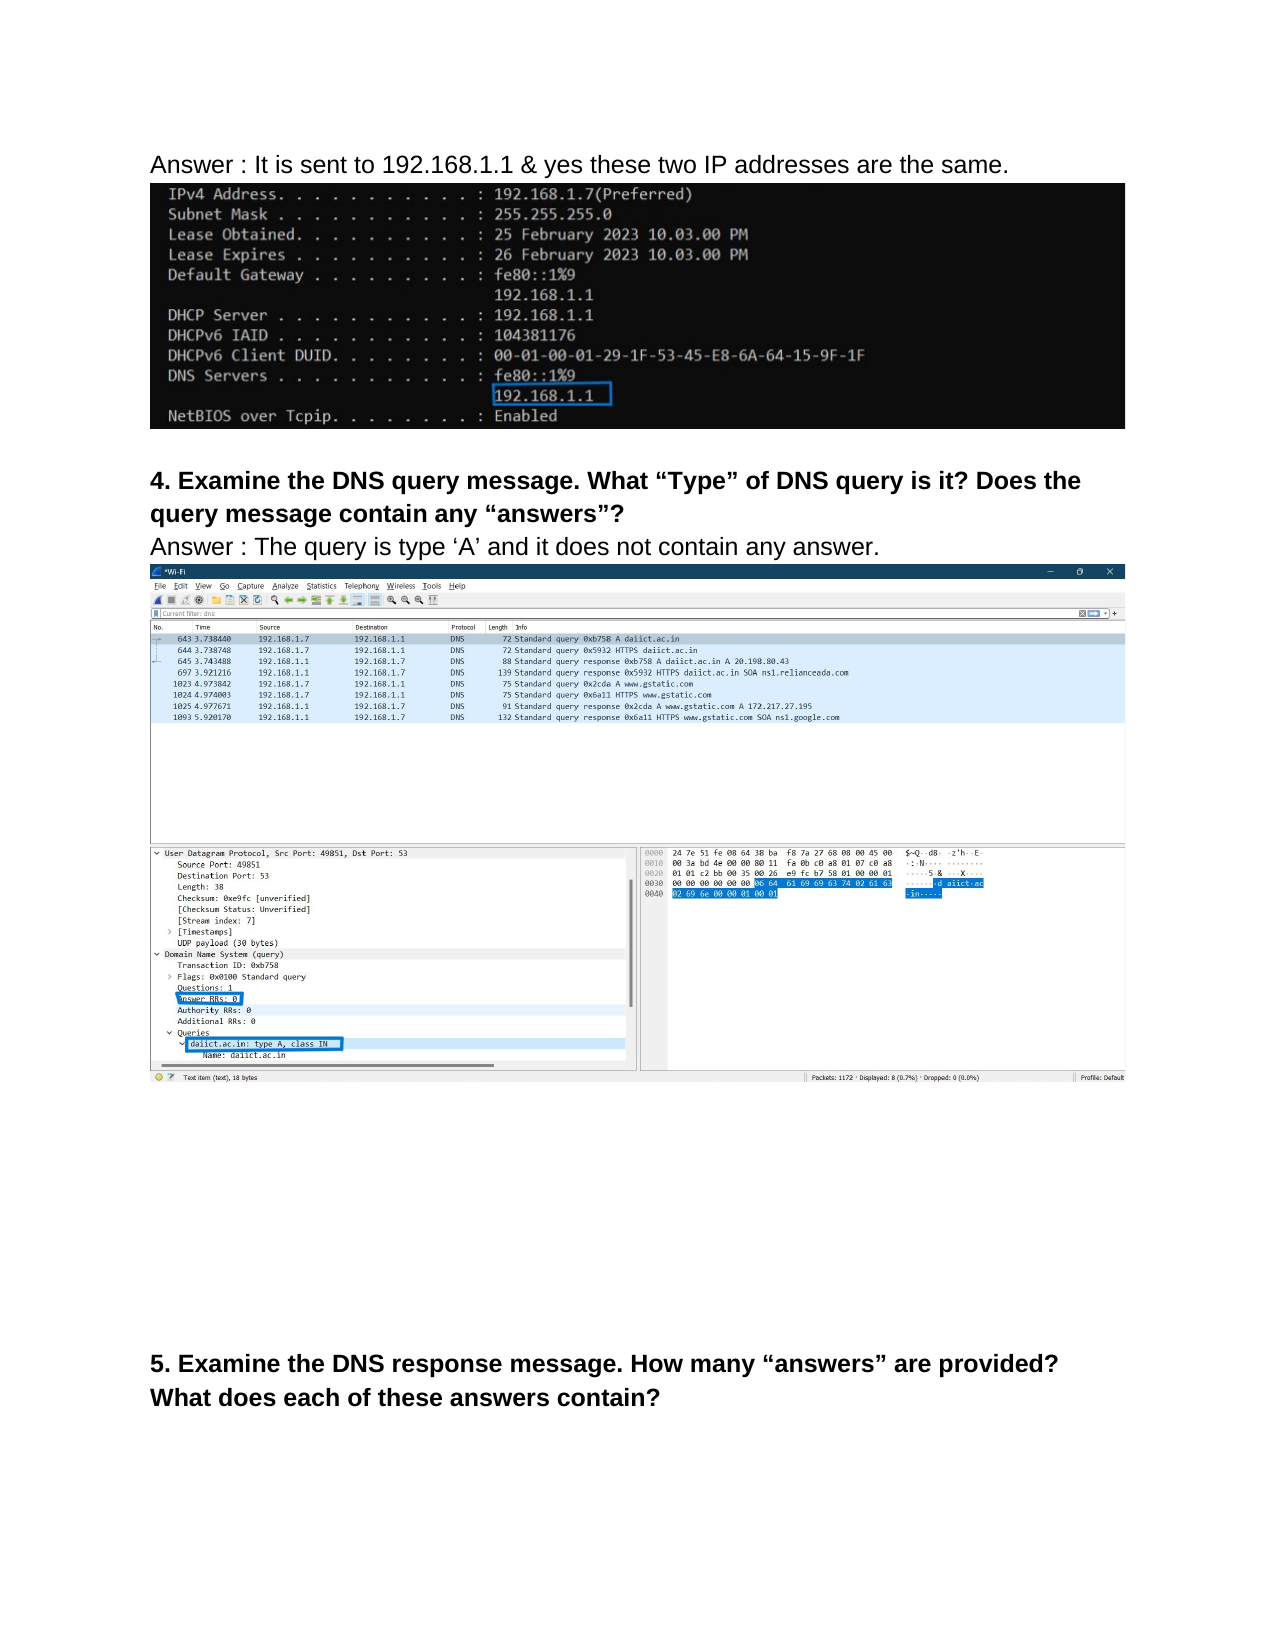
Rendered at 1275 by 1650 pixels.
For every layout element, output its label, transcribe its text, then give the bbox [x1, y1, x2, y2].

text 5. Examine the DNS response message. How many “answers” are provided? What does each of these answers contain? [150, 1349, 1125, 1411]
text Answer : It is sent to 192.168.1.1 & yes these two IP addresses are the same. [150, 150, 1125, 179]
picture [150, 183, 1125, 429]
picture [150, 564, 1125, 1082]
text 4. Examine the DNS query message. What “Type” of DNS query is it? Does the query message contain any “answers”? [150, 466, 1125, 527]
text Answer : The query is type ‘A’ and it does not contain any answer. [150, 532, 1125, 561]
